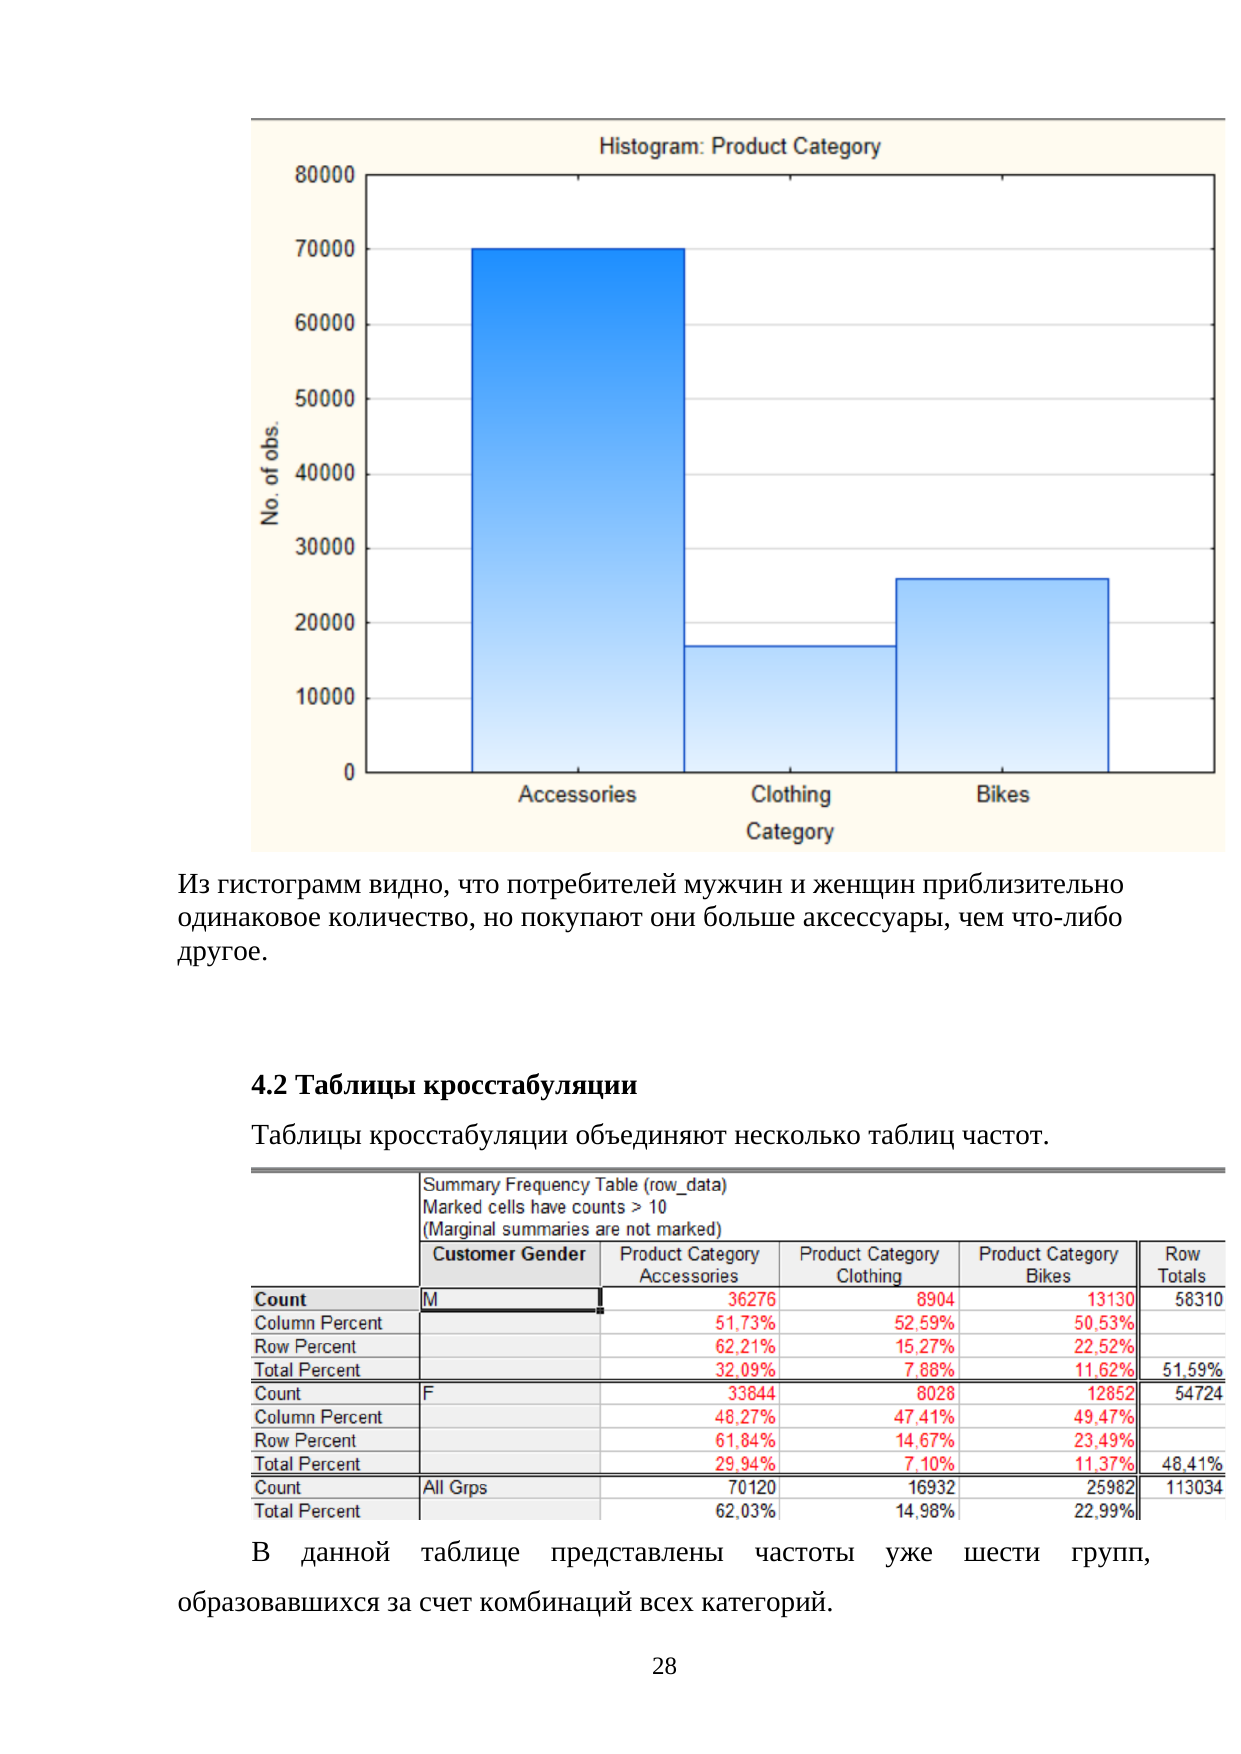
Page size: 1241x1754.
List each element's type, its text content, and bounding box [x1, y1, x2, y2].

text Таблицы кросстабуляции объединяют несколько таблиц частот. [177, 1117, 1152, 1151]
text 4.2 Таблицы кросстабуляции [177, 1067, 1152, 1101]
picture [251, 1167, 1226, 1520]
picture [251, 118, 1226, 852]
text Из гистограмм видно, что потребителей мужчин и женщин приблизительно одинаковое количество, но покупают они больше аксессуары, чем что-либо другое. [177, 866, 1152, 966]
text В данной таблице представлены частоты уже шести групп, образовавшихся за счет комбинаций всех категорий. [177, 1534, 1152, 1618]
